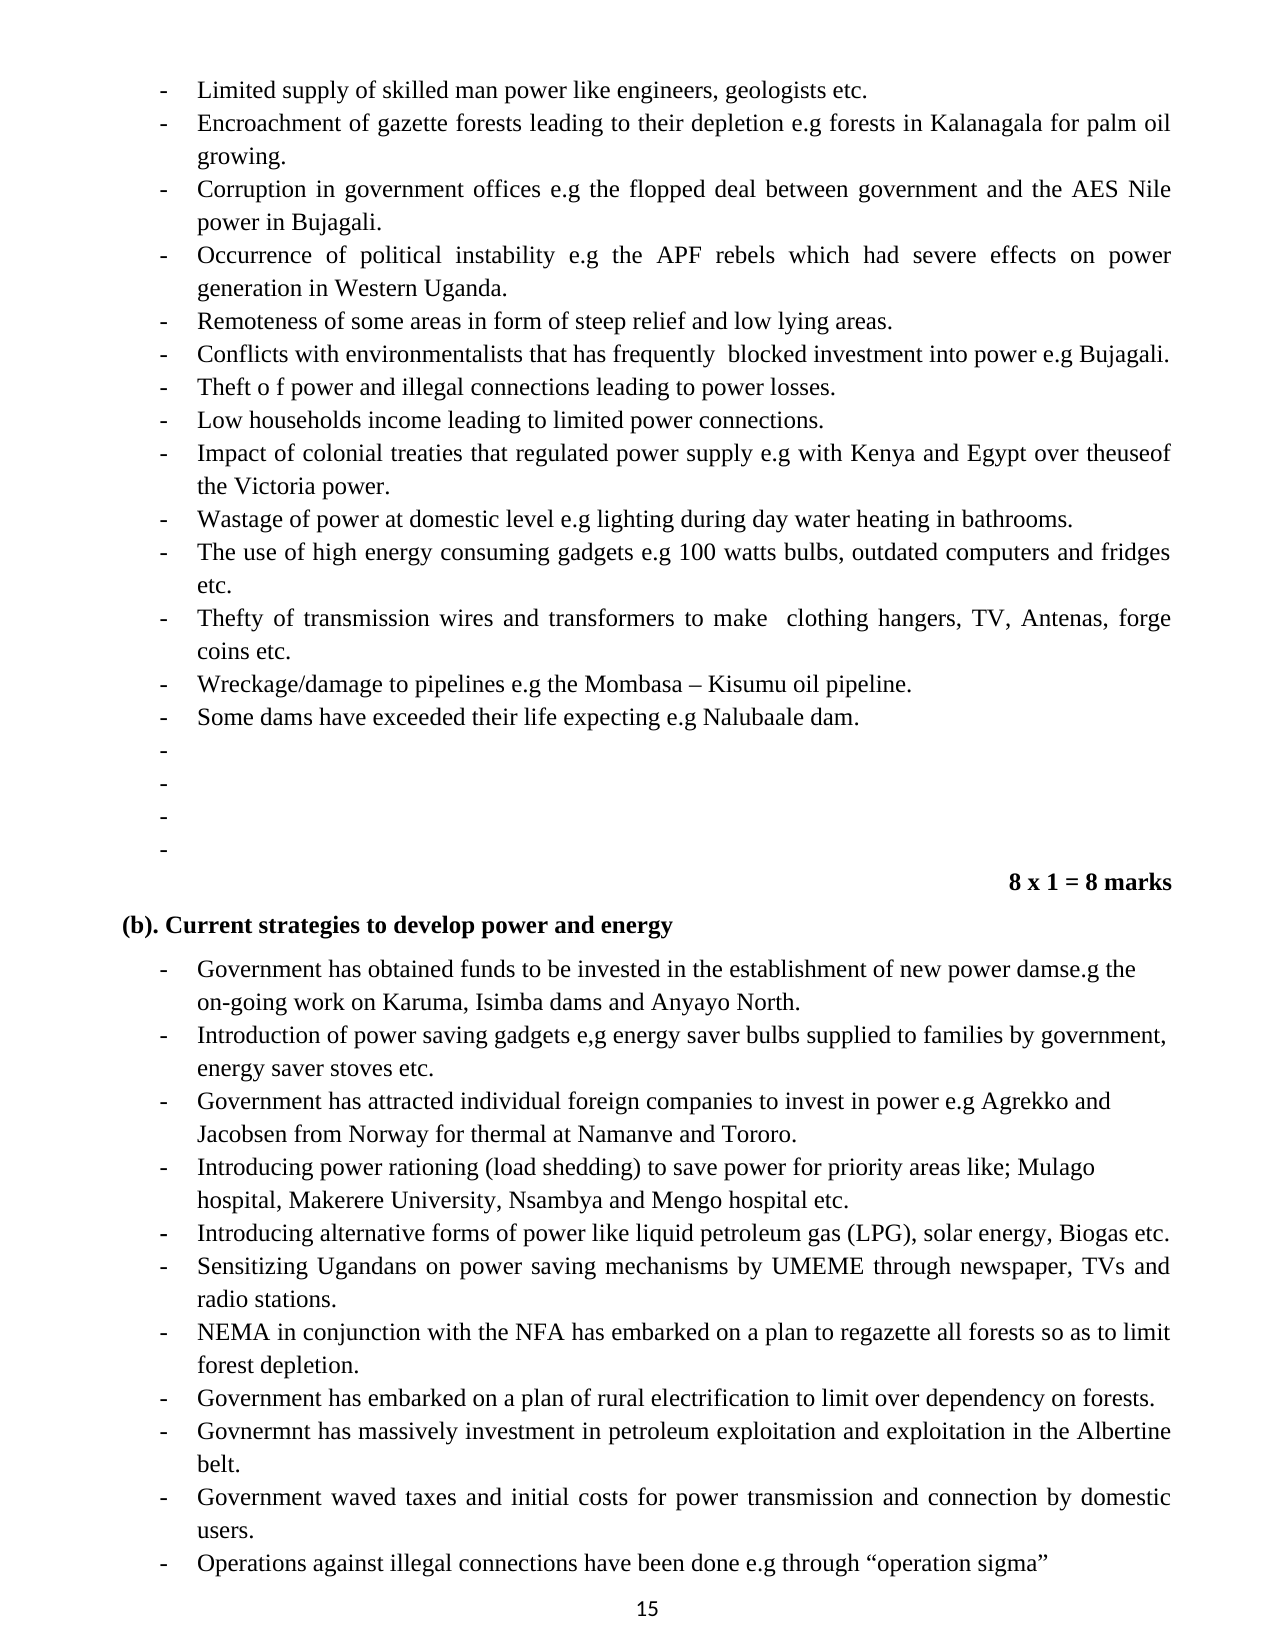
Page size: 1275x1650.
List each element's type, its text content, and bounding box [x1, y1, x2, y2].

list Government has attracted individual foreign companies to invest in power e.g Agrekko and Jacobsen from Norway for thermal at Namanve and Tororo. [159, 1086, 1172, 1148]
list Occurrence of political instability e.g the APF rebels which had severe effects on power generation in Western Uganda. [159, 240, 1172, 302]
list Some dams have exceeded their life expecting e.g Nalubaale dam. [159, 702, 1172, 731]
list Limited supply of skilled man power like engineers, geologists etc. [159, 75, 1172, 104]
list Introducing power rationing (load shedding) to save power for priority areas like; Mulago hospital, Makerere University, Nsambya and Mengo hospital etc. [159, 1152, 1172, 1214]
list Wreckage/damage to pipelines e.g the Mombasa – Kisumu oil pipeline. [159, 669, 1172, 698]
list Encroachment of gazette forests leading to their depletion e.g forests in Kalanagala for palm oil growing. [159, 108, 1172, 170]
list Operations against illegal connections have been done e.g through “operation sigma” [159, 1548, 1172, 1577]
list Government has embarked on a plan of rural electrification to limit over dependency on forests. [159, 1383, 1172, 1412]
list Government has obtained funds to be invested in the establishment of new power damse.g the on-going work on Karuma, Isimba dams and Anyayo North. [159, 954, 1172, 1016]
list Theft o f power and illegal connections leading to power losses. [159, 372, 1172, 401]
text (b). Current strategies to develop power and energy [122, 911, 1172, 939]
list Government waved taxes and initial costs for power transmission and connection by domestic users. [159, 1482, 1172, 1544]
list The use of high energy consuming gadgets e.g 100 watts bulbs, outdated computers and fridges etc. [159, 537, 1172, 599]
list Impact of colonial treaties that regulated power supply e.g with Kenya and Egypt over theuseof the Victoria power. [159, 438, 1172, 500]
list NEMA in conjunction with the NFA has embarked on a plan to regazette all forests so as to limit forest depletion. [159, 1317, 1172, 1379]
list Remoteness of some areas in form of steep relief and low lying areas. [159, 306, 1172, 335]
list Introduction of power saving gadgets e,g energy saver bulbs supplied to families by government, energy saver stoves etc. [159, 1020, 1172, 1082]
list Corruption in government offices e.g the flopped deal between government and the AES Nile power in Bujagali. [159, 174, 1172, 236]
list Govnermnt has massively investment in petroleum exploitation and exploitation in the Albertine belt. [159, 1416, 1172, 1478]
list 8 x 1 = 8 marks [197, 867, 1172, 896]
list Thefty of transmission wires and transformers to make clothing hangers, TV, Antenas, forge coins etc. [159, 603, 1172, 665]
list Conflicts with environmentalists that has frequently blocked investment into power e.g Bujagali. [159, 339, 1172, 368]
list Sensitizing Ugandans on power saving mechanisms by UMEME through newspaper, TVs and radio stations. [159, 1251, 1172, 1313]
list Wastage of power at domestic level e.g lighting during day water heating in bathrooms. [159, 504, 1172, 533]
list Introducing alternative forms of power like liquid petroleum gas (LPG), solar energy, Biogas etc. [159, 1218, 1172, 1247]
list Low households income leading to limited power connections. [159, 405, 1172, 434]
